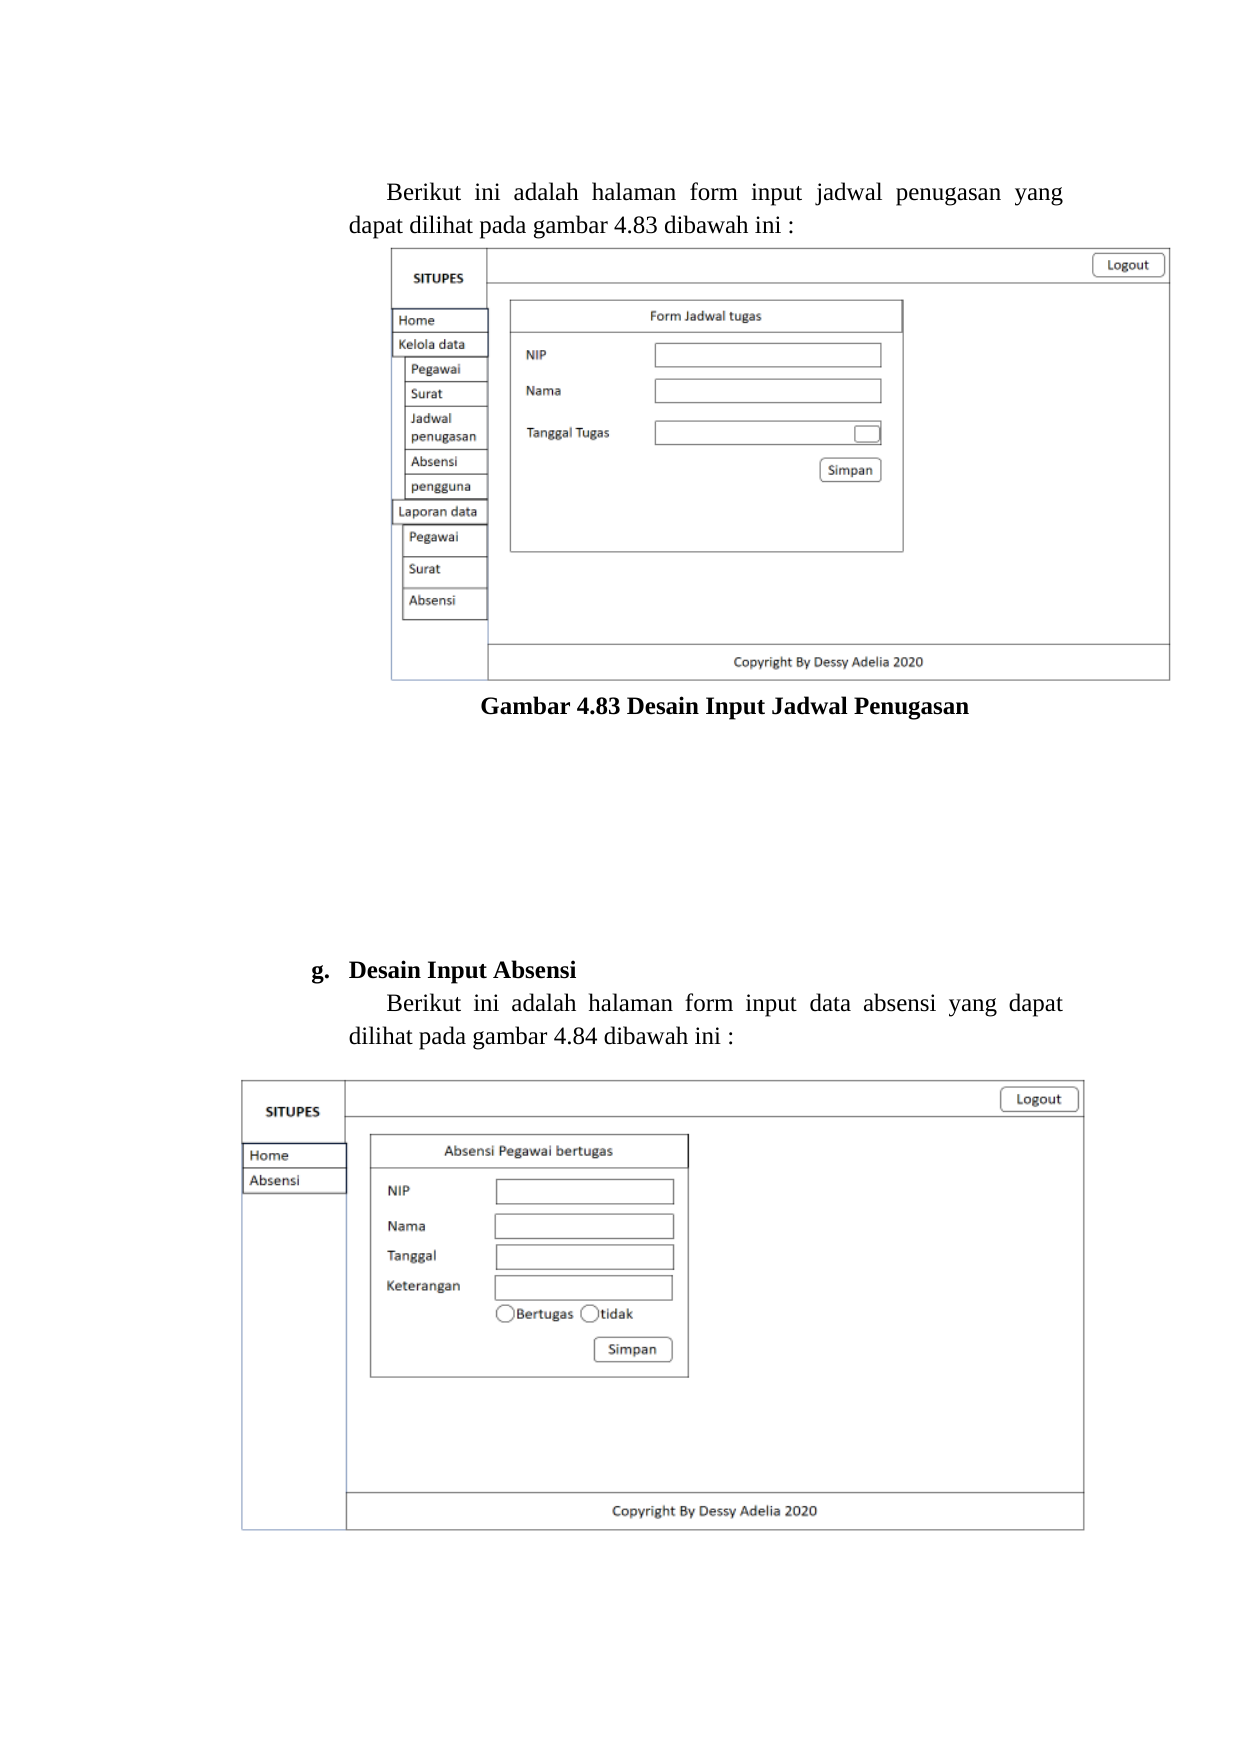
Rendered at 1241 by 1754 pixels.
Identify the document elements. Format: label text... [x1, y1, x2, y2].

list Berikut ini adalah halaman form input jadwal penugasan yang dapat dilihat pada gambar 4.83 dibawah ini : [349, 177, 1063, 239]
list Desain Input Absensi [311, 955, 1063, 984]
list Gambar 4.83 Desain Input Jadwal Penugasan [349, 691, 1063, 720]
picture [386, 243, 1179, 687]
list Berikut ini adalah halaman form input data absensi yang dapat dilihat pada gambar 4.84 dibawah ini : [349, 988, 1063, 1050]
picture [236, 1075, 1094, 1537]
